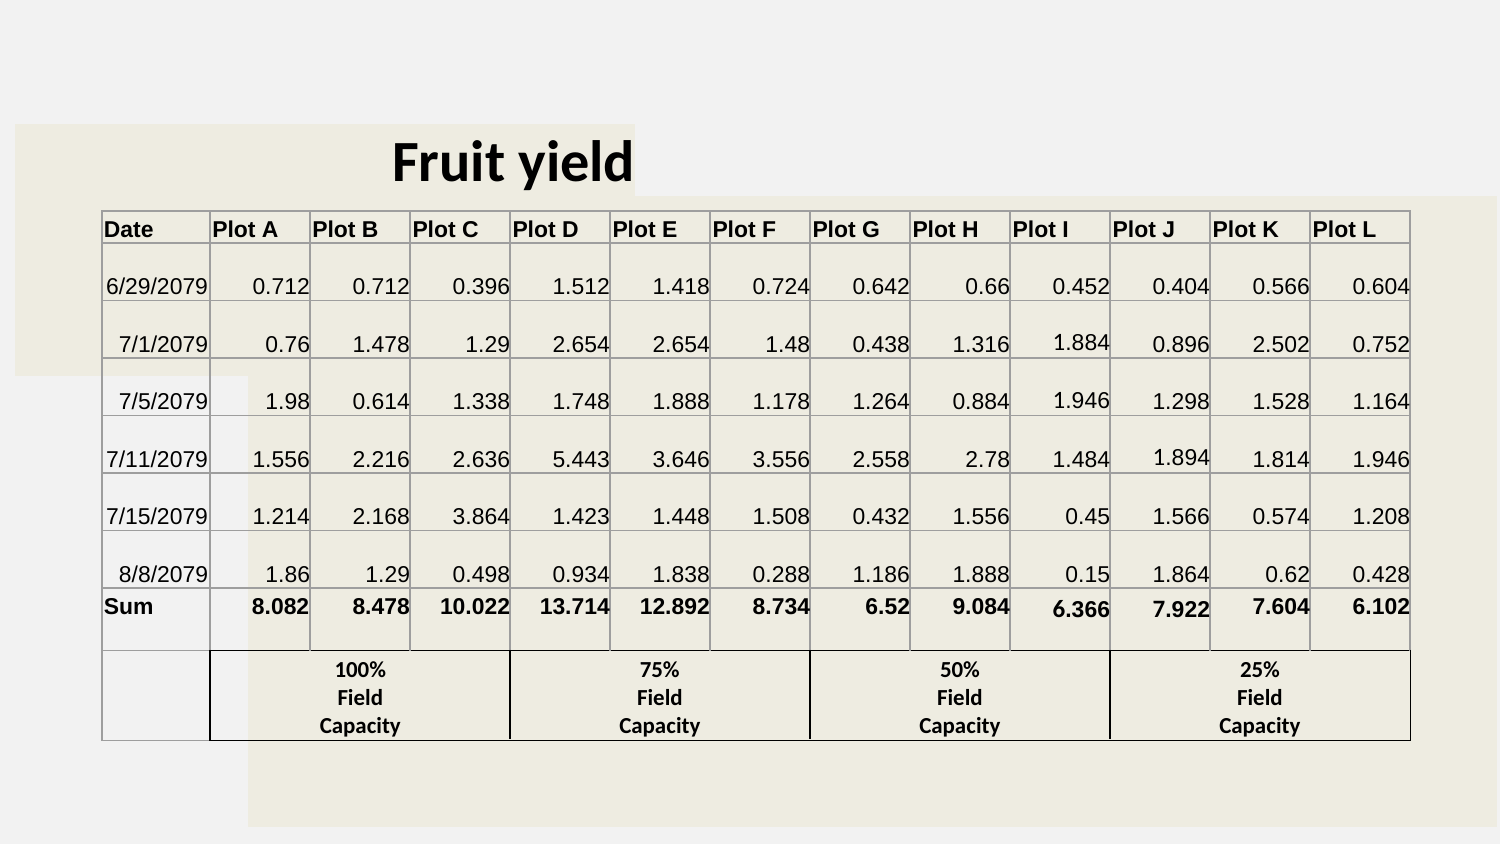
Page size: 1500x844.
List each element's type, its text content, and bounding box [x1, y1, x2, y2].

table_cell 6.52 [811, 589, 909, 650]
table_cell 1.888 [911, 531, 1009, 587]
table_cell 6/29/2079 [103, 244, 209, 300]
table_cell 7/11/2079 [103, 416, 209, 472]
table_cell [710, 651, 809, 739]
table_cell 0.404 [1111, 244, 1209, 300]
table_cell 100% Field Capacity [310, 651, 410, 739]
table_cell 1.512 [511, 244, 609, 300]
table_cell 0.712 [211, 244, 309, 300]
table_cell 0.712 [311, 244, 409, 300]
table_cell 1.884 [1011, 301, 1109, 357]
table_cell 0.432 [811, 474, 909, 530]
table_cell 1.214 [211, 474, 309, 530]
table_cell 0.76 [211, 301, 309, 357]
table_cell 0.604 [1311, 244, 1409, 300]
table_cell 2.654 [611, 301, 709, 357]
table_cell 2.168 [311, 474, 409, 530]
table_header Plot F [711, 212, 809, 242]
table_cell 10.022 [411, 589, 509, 650]
table_cell 2.636 [411, 416, 509, 472]
table_cell 1.423 [511, 474, 609, 530]
table_cell 1.29 [411, 301, 509, 357]
table_cell 1.186 [811, 531, 909, 587]
table_cell 1.528 [1211, 359, 1309, 415]
table_header Plot L [1311, 212, 1409, 242]
table_cell 1.338 [411, 359, 509, 415]
table_cell 6.102 [1311, 589, 1409, 650]
table_cell 1.508 [711, 474, 809, 530]
table_cell 0.752 [1311, 301, 1409, 357]
table_cell 0.288 [711, 531, 809, 587]
table_cell 0.614 [311, 359, 409, 415]
table_header Plot G [811, 212, 909, 242]
table_cell 0.724 [711, 244, 809, 300]
table_cell 1.86 [211, 531, 309, 587]
table_cell 0.15 [1011, 531, 1109, 587]
table_cell [103, 651, 209, 739]
table_cell [1310, 651, 1410, 739]
table_cell 1.864 [1111, 531, 1209, 587]
table_cell 0.884 [911, 359, 1009, 415]
table_cell 7.604 [1211, 589, 1309, 650]
table_cell 3.556 [711, 416, 809, 472]
table_cell 9.084 [911, 589, 1009, 650]
table_cell 1.478 [311, 301, 409, 357]
table_cell 50% Field Capacity [910, 651, 1010, 739]
table_header Plot C [411, 212, 509, 242]
table_cell 7/1/2079 [103, 301, 209, 357]
table_cell 1.748 [511, 359, 609, 415]
table_cell 1.316 [911, 301, 1009, 357]
table_cell 2.654 [511, 301, 609, 357]
table_cell Sum [103, 589, 209, 650]
table_cell 2.78 [911, 416, 1009, 472]
table_header Date [103, 212, 209, 242]
table_cell 1.484 [1011, 416, 1109, 472]
table_cell 13.714 [511, 589, 609, 650]
table_cell 0.45 [1011, 474, 1109, 530]
table_cell 0.396 [411, 244, 509, 300]
table_cell 3.646 [611, 416, 709, 472]
table_cell 1.208 [1311, 474, 1409, 530]
table_header Plot I [1011, 212, 1109, 242]
table_cell 0.498 [411, 531, 509, 587]
table_cell 1.888 [611, 359, 709, 415]
table_cell [811, 651, 910, 739]
table_cell 0.934 [511, 531, 609, 587]
table_cell [410, 651, 509, 739]
table_header Plot J [1111, 212, 1209, 242]
table_header Plot B [311, 212, 409, 242]
table_cell 1.838 [611, 531, 709, 587]
table_cell 1.448 [611, 474, 709, 530]
table_cell 7.922 [1111, 589, 1209, 650]
table_cell 1.29 [311, 531, 409, 587]
table_cell 25% Field Capacity [1210, 651, 1310, 739]
table_cell 1.418 [611, 244, 709, 300]
table_cell 2.502 [1211, 301, 1309, 357]
table_cell 12.892 [611, 589, 709, 650]
table_cell 3.864 [411, 474, 509, 530]
table_cell 1.264 [811, 359, 909, 415]
table_header Plot D [511, 212, 609, 242]
table_cell 2.558 [811, 416, 909, 472]
table_cell 1.556 [211, 416, 309, 472]
table_cell 0.642 [811, 244, 909, 300]
table_cell 1.178 [711, 359, 809, 415]
table_cell 0.574 [1211, 474, 1309, 530]
table_cell 0.428 [1311, 531, 1409, 587]
table_cell 1.164 [1311, 359, 1409, 415]
table_cell 8/8/2079 [103, 531, 209, 587]
table_cell 0.62 [1211, 531, 1309, 587]
table_cell 8.478 [311, 589, 409, 650]
table_cell 1.566 [1111, 474, 1209, 530]
table_cell 1.894 [1111, 416, 1209, 472]
table_cell 5.443 [511, 416, 609, 472]
table_cell 1.946 [1011, 359, 1109, 415]
table_cell 0.896 [1111, 301, 1209, 357]
table_cell [511, 651, 610, 739]
table_cell 8.082 [211, 589, 309, 650]
table_cell 1.298 [1111, 359, 1209, 415]
table_cell 0.438 [811, 301, 909, 357]
table_cell 7/5/2079 [103, 359, 209, 415]
table_cell 1.946 [1311, 416, 1409, 472]
table_header Plot A [211, 212, 309, 242]
table_header Plot K [1211, 212, 1309, 242]
table_cell 2.216 [311, 416, 409, 472]
table_cell [1111, 651, 1210, 739]
table_header Plot E [611, 212, 709, 242]
table_cell [211, 651, 310, 739]
table_cell 0.66 [911, 244, 1009, 300]
table_cell 7/15/2079 [103, 474, 209, 530]
table_header Plot H [911, 212, 1009, 242]
table_cell 75% Field Capacity [610, 651, 710, 739]
table_cell 1.814 [1211, 416, 1309, 472]
table_cell 1.98 [211, 359, 309, 415]
table_cell 0.566 [1211, 244, 1309, 300]
table_cell 6.366 [1011, 589, 1109, 650]
subtitle Fruit yield [15, 124, 635, 196]
table_cell 1.48 [711, 301, 809, 357]
table_cell 8.734 [711, 589, 809, 650]
table_cell 1.556 [911, 474, 1009, 530]
table_cell 0.452 [1011, 244, 1109, 300]
table_cell [1010, 651, 1109, 739]
